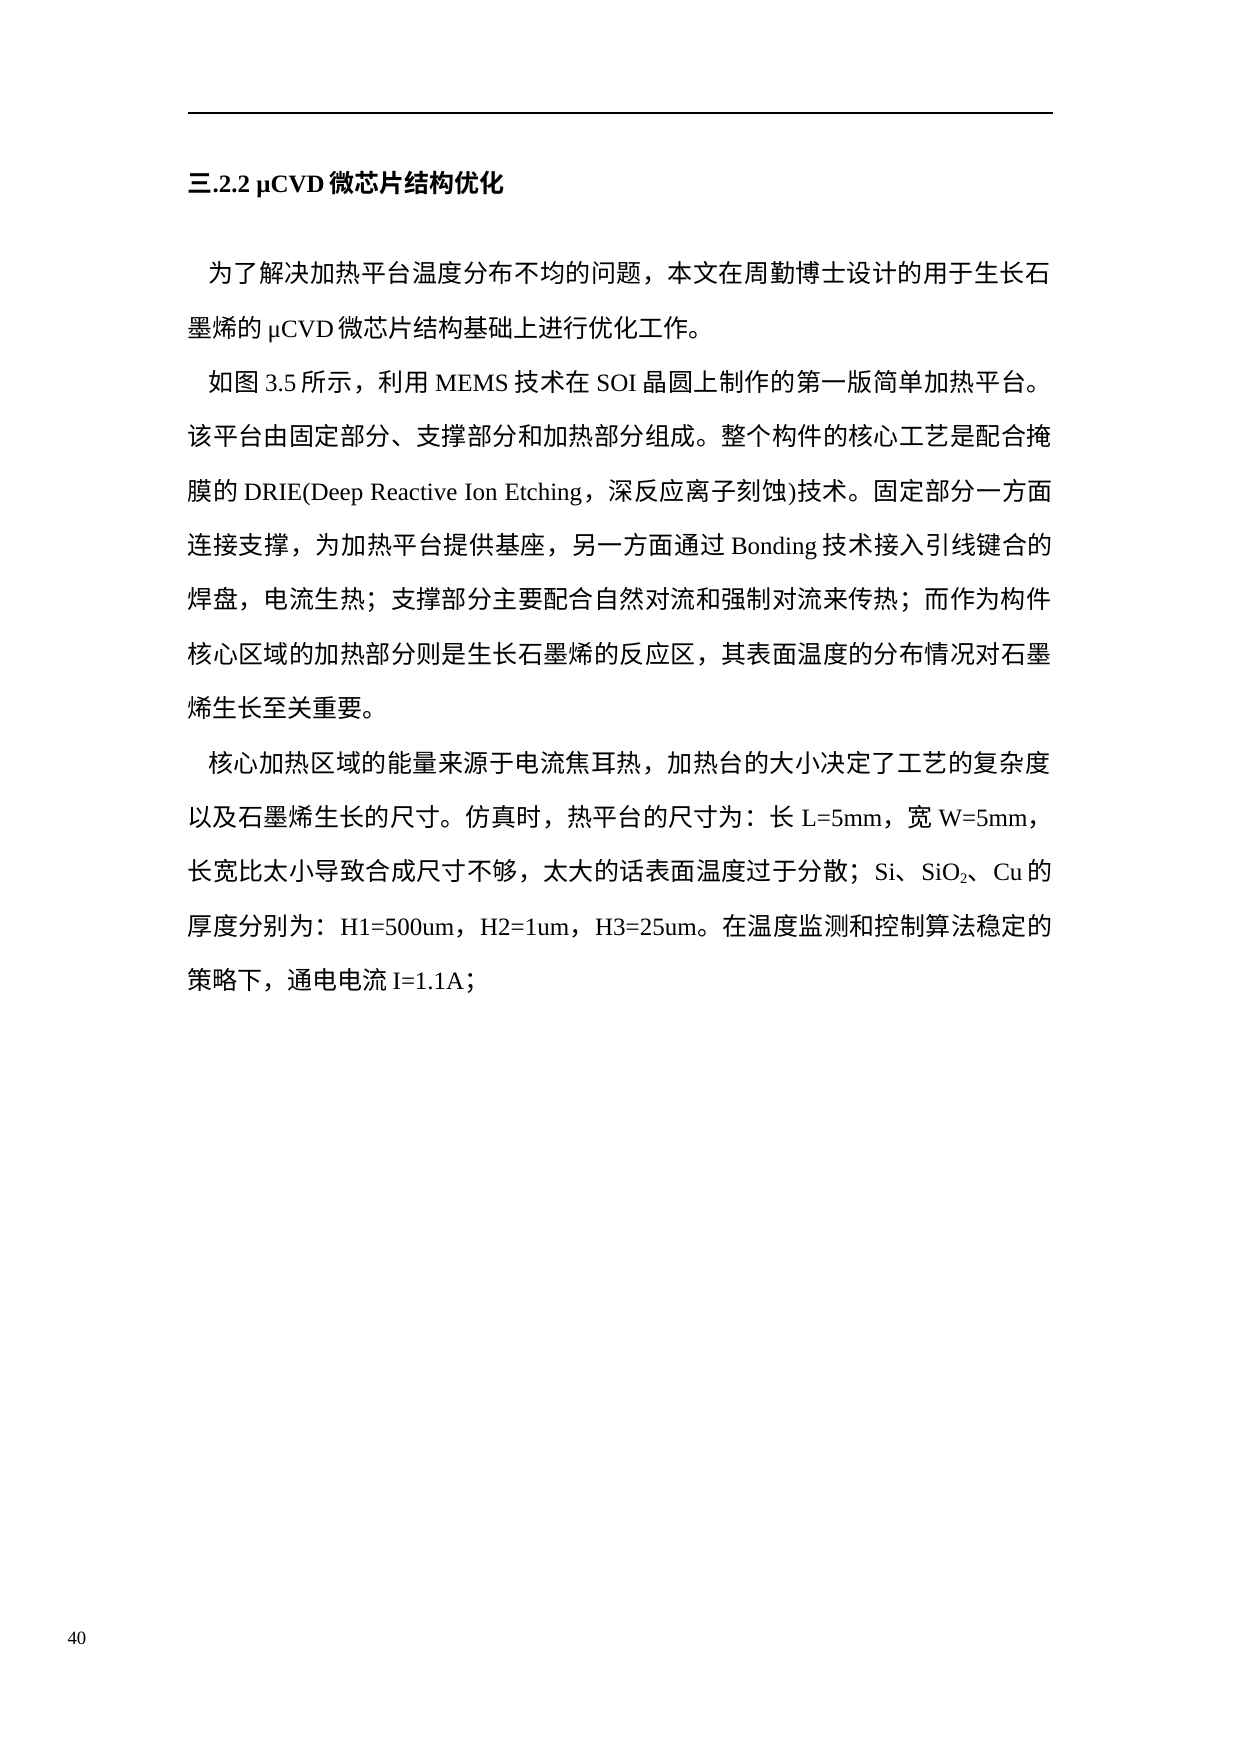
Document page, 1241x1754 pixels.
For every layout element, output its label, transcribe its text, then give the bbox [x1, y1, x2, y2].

text 为了解决加热平台温度分布不均的问题，本文在周勤博士设计的用于生长石墨烯的μCVD微芯片结构基础上进行优化工作。 [187, 254, 1053, 344]
text 核心加热区域的能量来源于电流焦耳热，加热台的大小决定了工艺的复杂度以及石墨烯生长的尺寸。仿真时，热平台的尺寸为：长L=5mm，宽W=5mm，长宽比太小导致合成尺寸不够，太大的话表面温度过于分散；Si、SiO2、Cu的厚度分别为：H1=500um，H2=1um，H3=25um。在温度监测和控制算法稳定的策略下，通电电流I=1.1A； [187, 743, 1053, 997]
text 如图3.5所示，利用MEMS技术在SOI晶圆上制作的第一版简单加热平台。该平台由固定部分、支撑部分和加热部分组成。整个构件的核心工艺是配合掩膜的DRIE(Deep Reactive Ion Etching，深反应离子刻蚀)技术。固定部分一方面连接支撑，为加热平台提供基座，另一方面通过Bonding技术接入引线键合的焊盘，电流生热；支撑部分主要配合自然对流和强制对流来传热；而作为构件核心区域的加热部分则是生长石墨烯的反应区，其表面温度的分布情况对石墨烯生长至关重要。 [187, 362, 1053, 725]
subtitle μCVD微芯片结构优化 [187, 164, 1053, 200]
